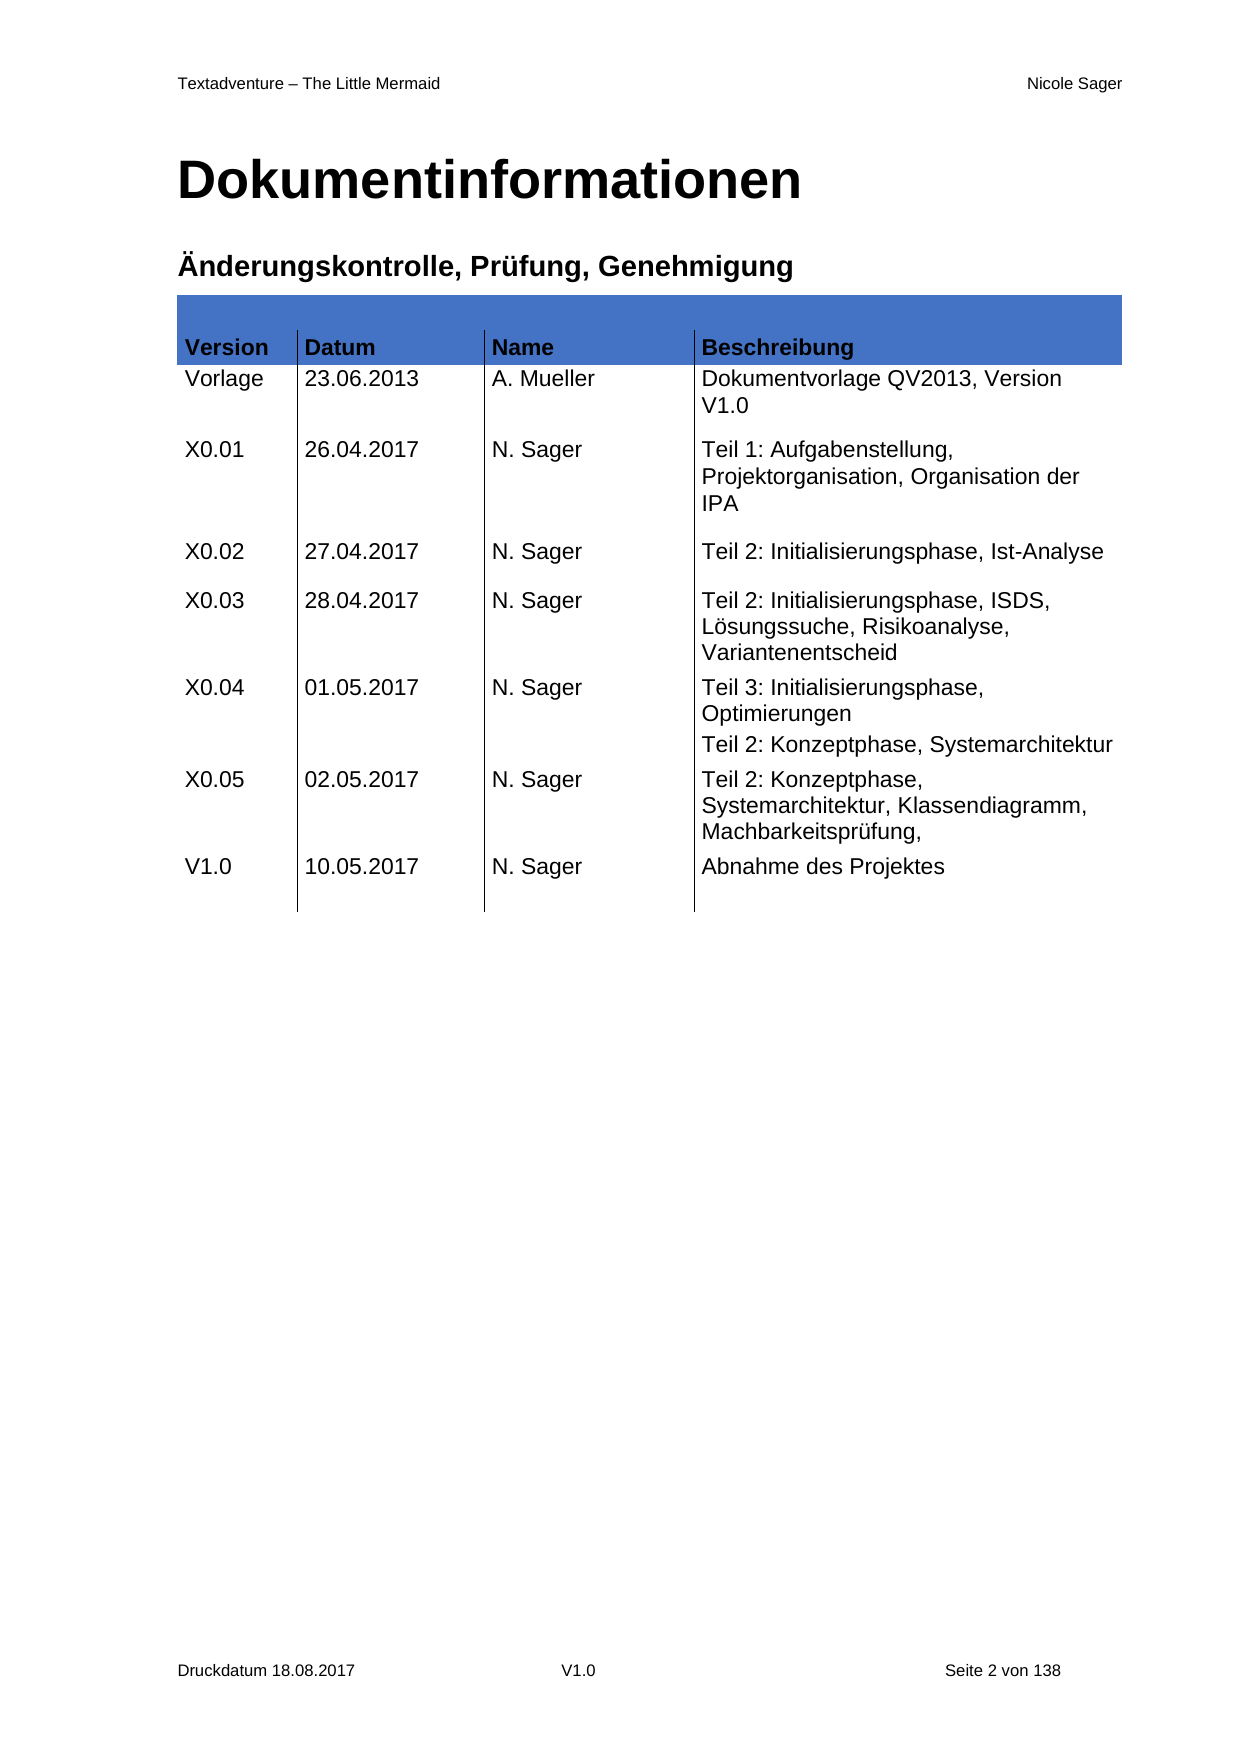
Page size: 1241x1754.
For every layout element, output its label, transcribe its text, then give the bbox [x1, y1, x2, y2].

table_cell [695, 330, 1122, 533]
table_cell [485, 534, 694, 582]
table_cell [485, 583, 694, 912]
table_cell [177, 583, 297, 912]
text Änderungskontrolle, Prüfung, Genehmigung [177, 249, 1122, 283]
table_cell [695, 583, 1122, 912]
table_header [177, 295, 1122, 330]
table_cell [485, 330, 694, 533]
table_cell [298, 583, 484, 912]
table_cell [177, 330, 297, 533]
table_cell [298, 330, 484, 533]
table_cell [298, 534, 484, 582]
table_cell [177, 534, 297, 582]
text Dokumentinformationen [177, 148, 1122, 210]
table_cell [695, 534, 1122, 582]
